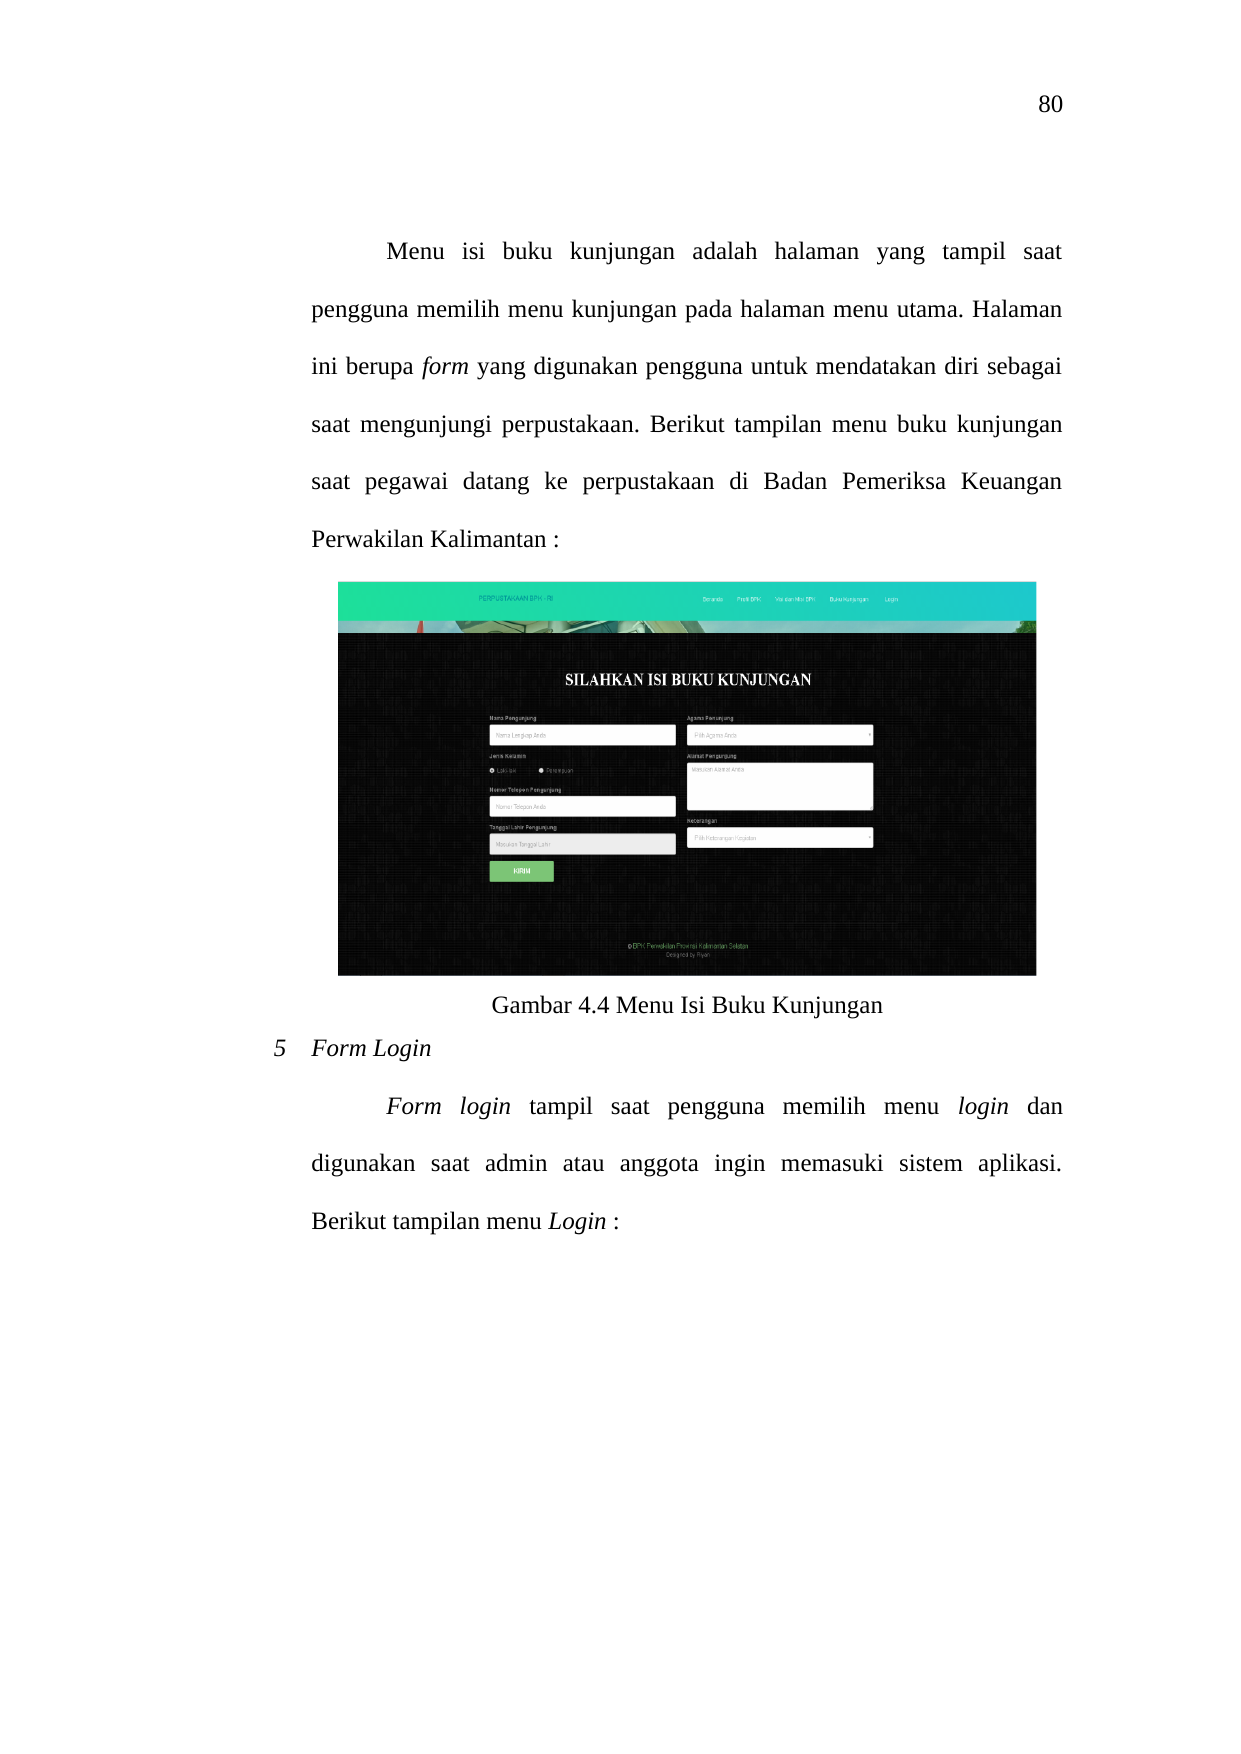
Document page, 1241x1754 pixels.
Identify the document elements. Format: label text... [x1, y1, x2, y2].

list Menu isi buku kunjungan adalah halaman yang tampil saat pengguna memilih menu kunjungan pada halaman menu utama. Halaman ini berupa form yang digunakan pengguna untuk mendatakan diri sebagai saat mengunjungi perpustakaan. Berikut tampilan menu buku kunjungan saat pegawai datang ke perpustakaan di Badan Pemeriksa Keuangan Perwakilan Kalimantan : [311, 236, 1063, 552]
list Gambar 4.4 Menu Isi Buku Kunjungan [311, 990, 1063, 1019]
list Form Login [274, 1033, 1063, 1062]
list Form login tampil saat pengguna memilih menu login dan digunakan saat admin atau anggota ingin memasuki sistem aplikasi. Berikut tampilan menu Login : [311, 1091, 1063, 1235]
picture [338, 581, 1037, 976]
